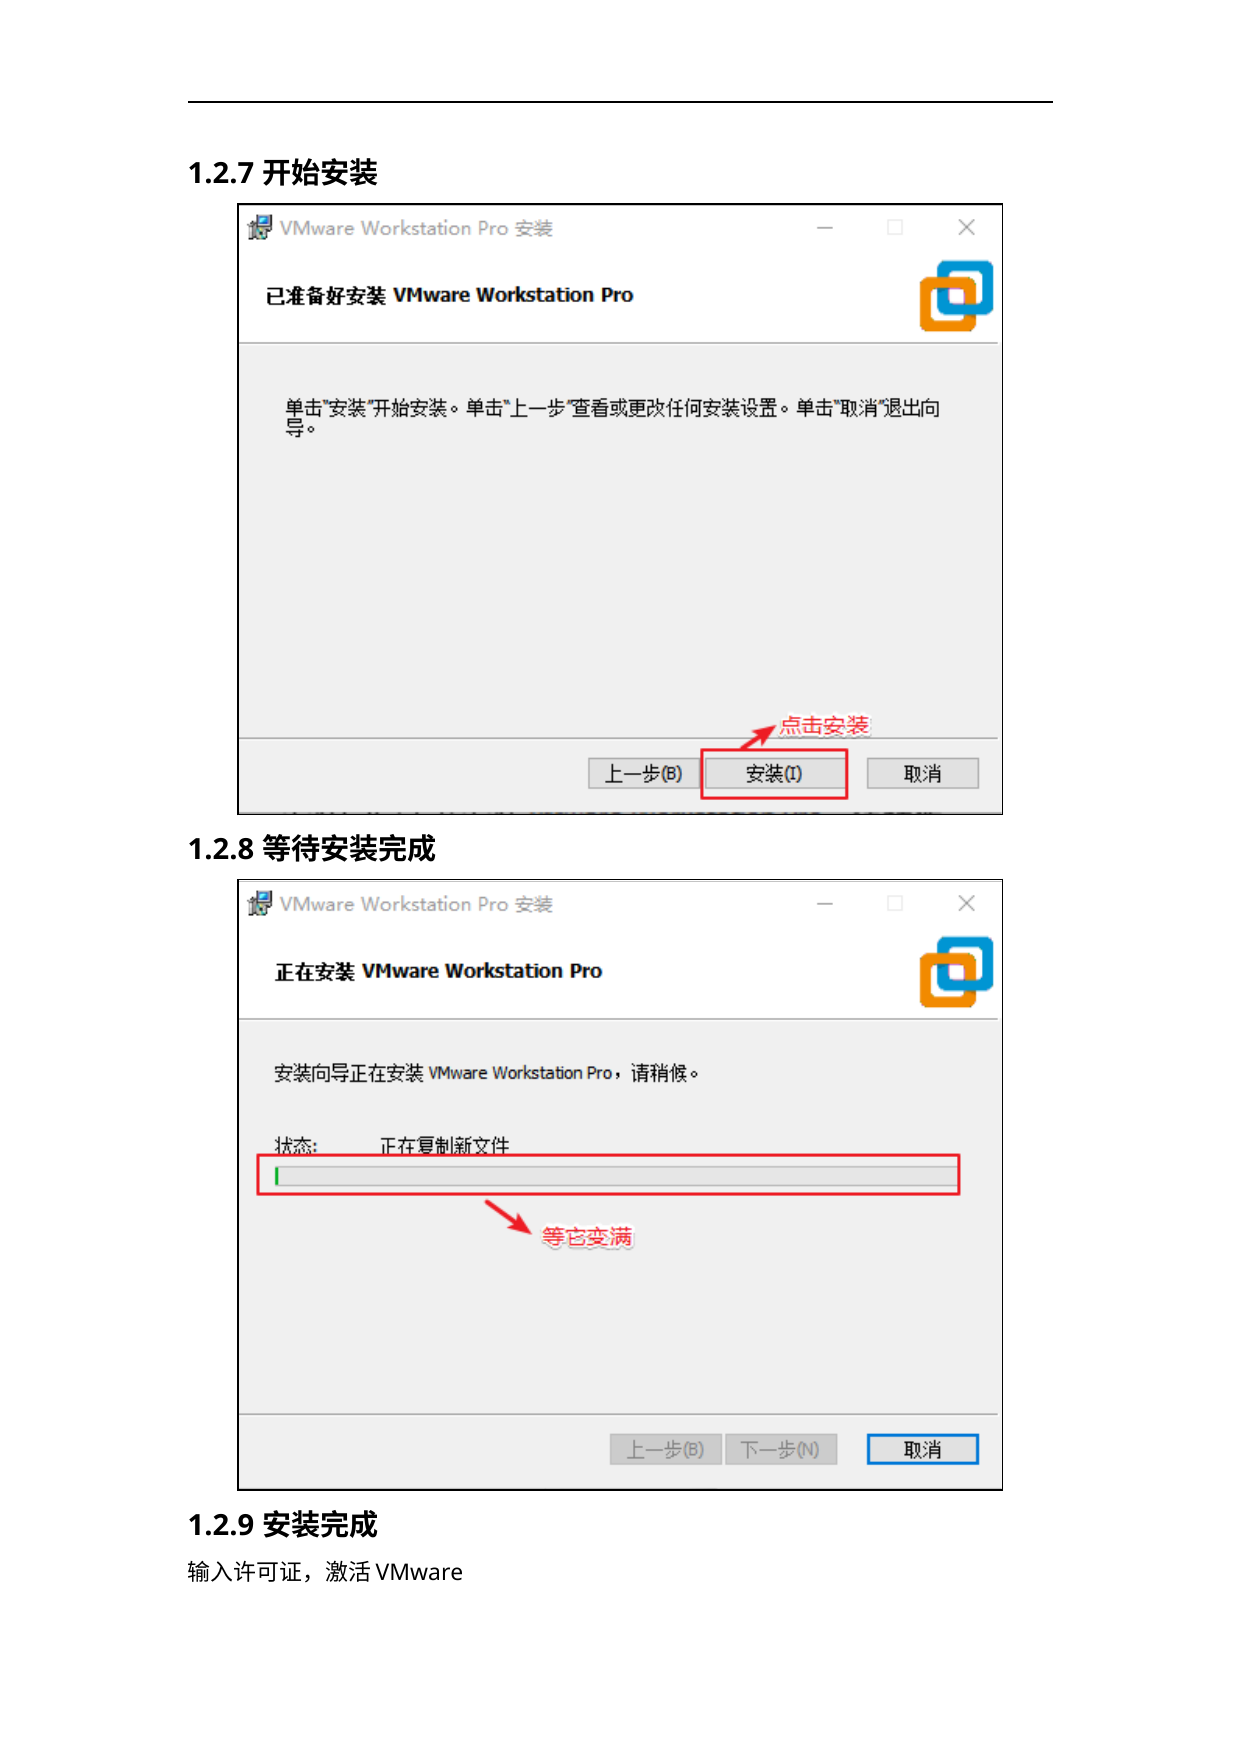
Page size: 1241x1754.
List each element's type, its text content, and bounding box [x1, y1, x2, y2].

subtitle 1.2.7 开始安装 [187, 150, 1053, 192]
picture [239, 880, 1002, 1489]
picture [239, 205, 1002, 814]
subtitle 1.2.8 等待安装完成 [187, 826, 1053, 868]
text 输入许可证，激活VMware [187, 1554, 1053, 1588]
subtitle 1.2.9 安装完成 [187, 1501, 1053, 1544]
